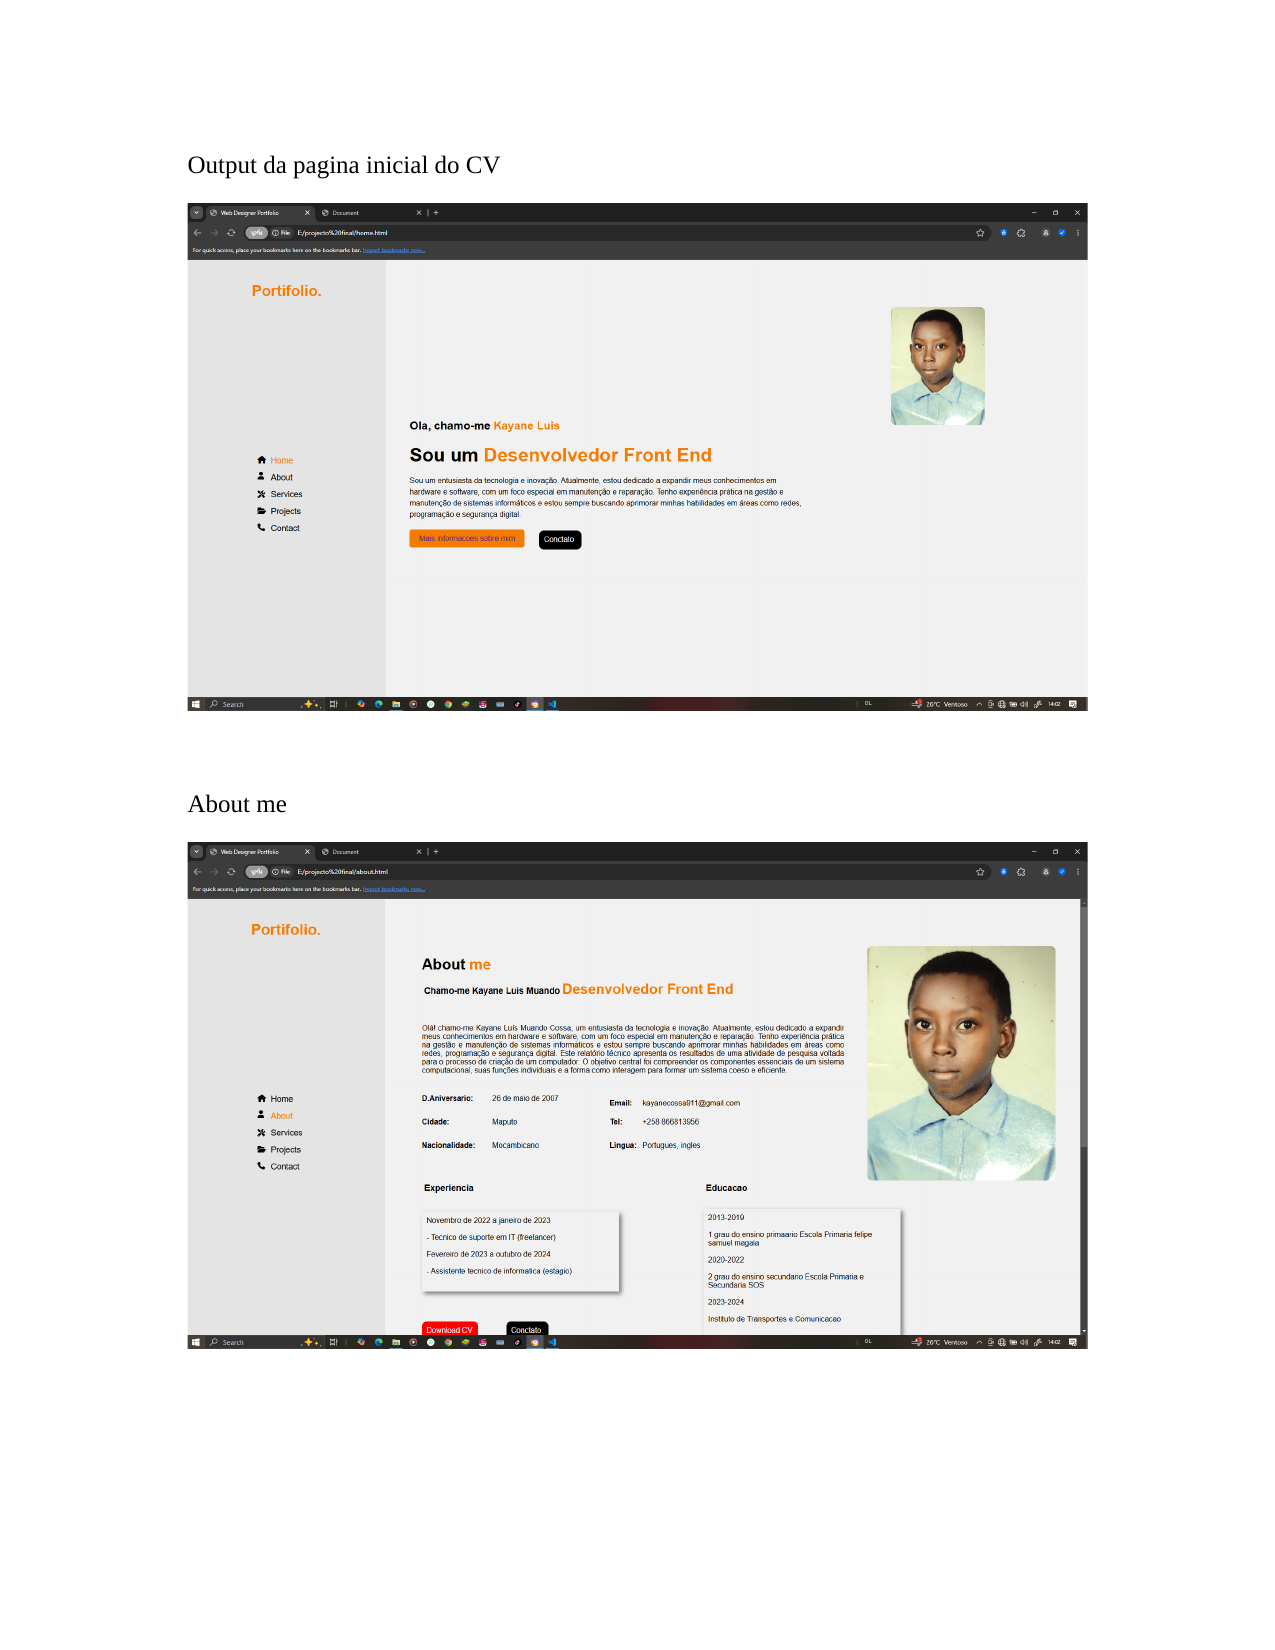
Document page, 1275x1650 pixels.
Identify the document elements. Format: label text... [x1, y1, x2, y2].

text About me [187, 789, 1087, 817]
text Output da pagina inicial do CV [187, 150, 1087, 179]
picture [187, 842, 1088, 1349]
picture [187, 203, 1088, 711]
